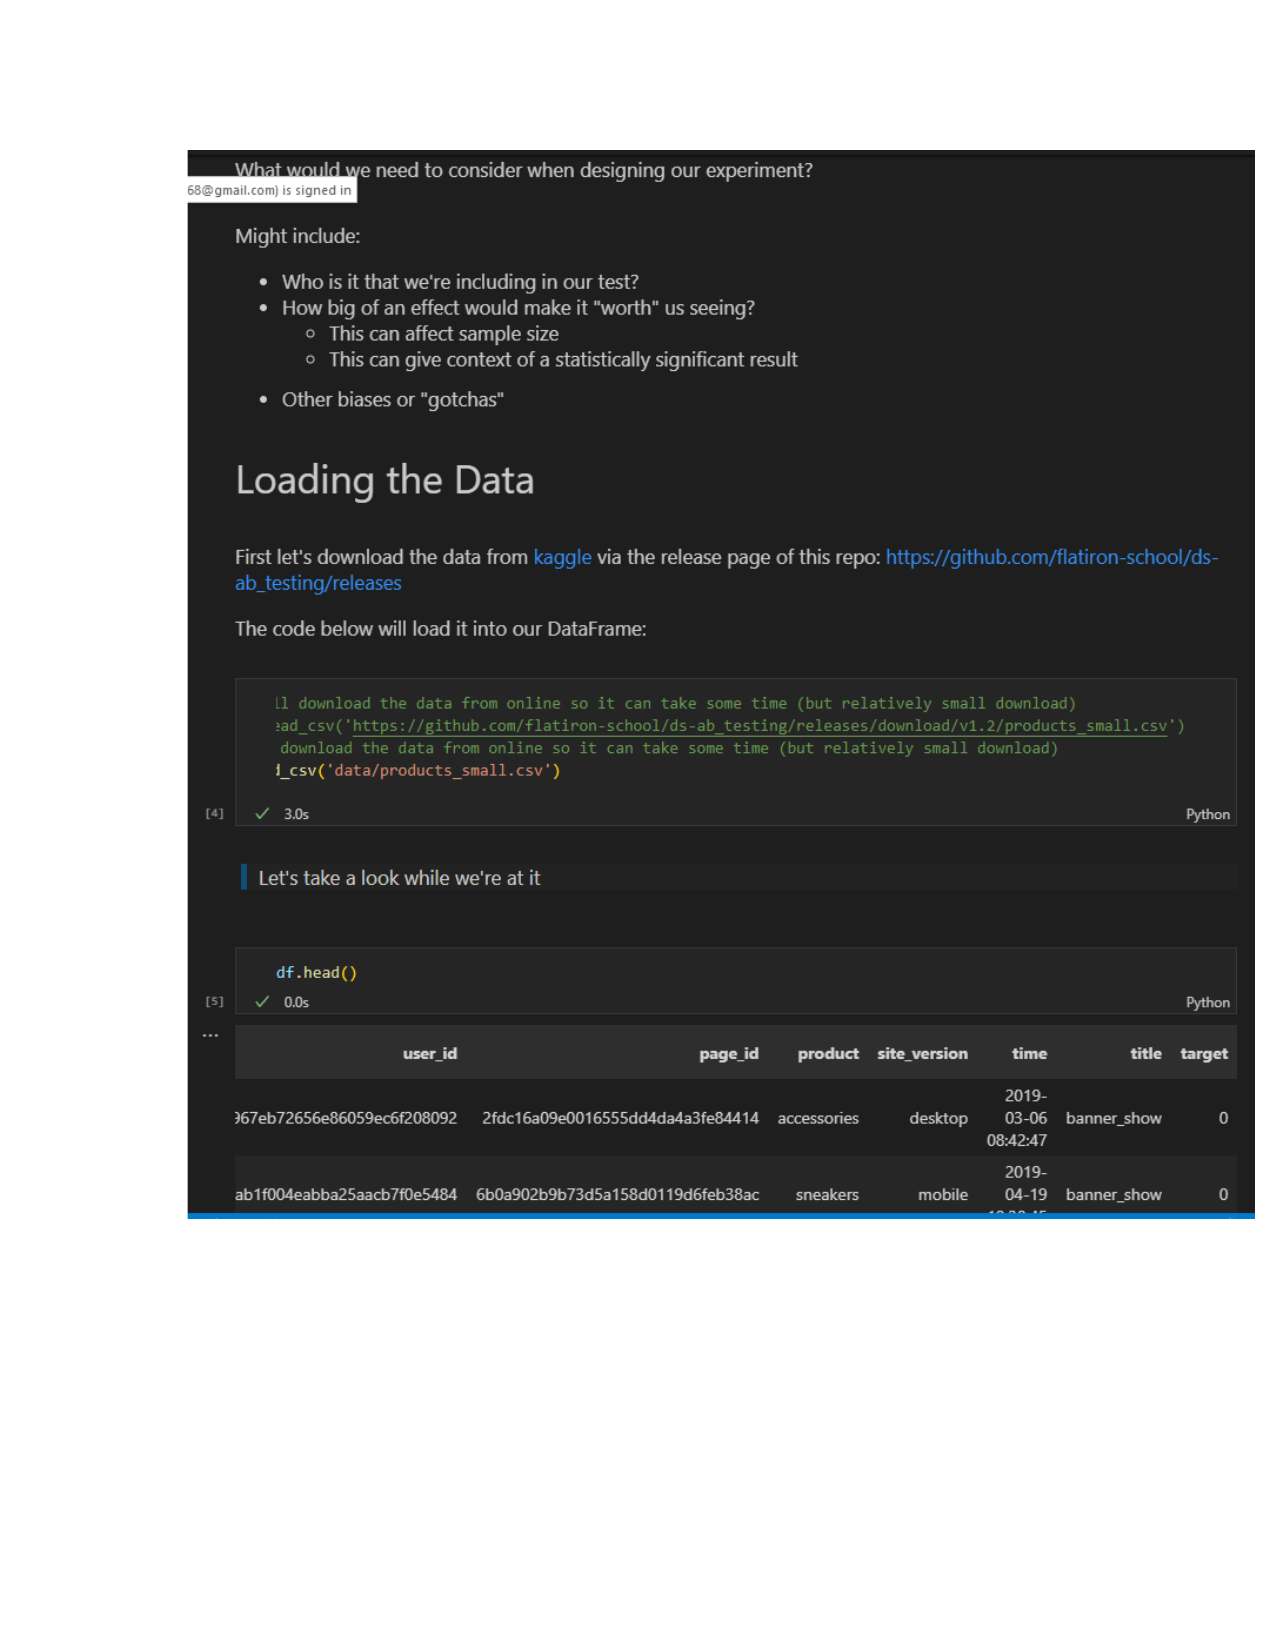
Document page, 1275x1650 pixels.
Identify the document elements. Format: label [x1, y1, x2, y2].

picture [187, 150, 1255, 1219]
